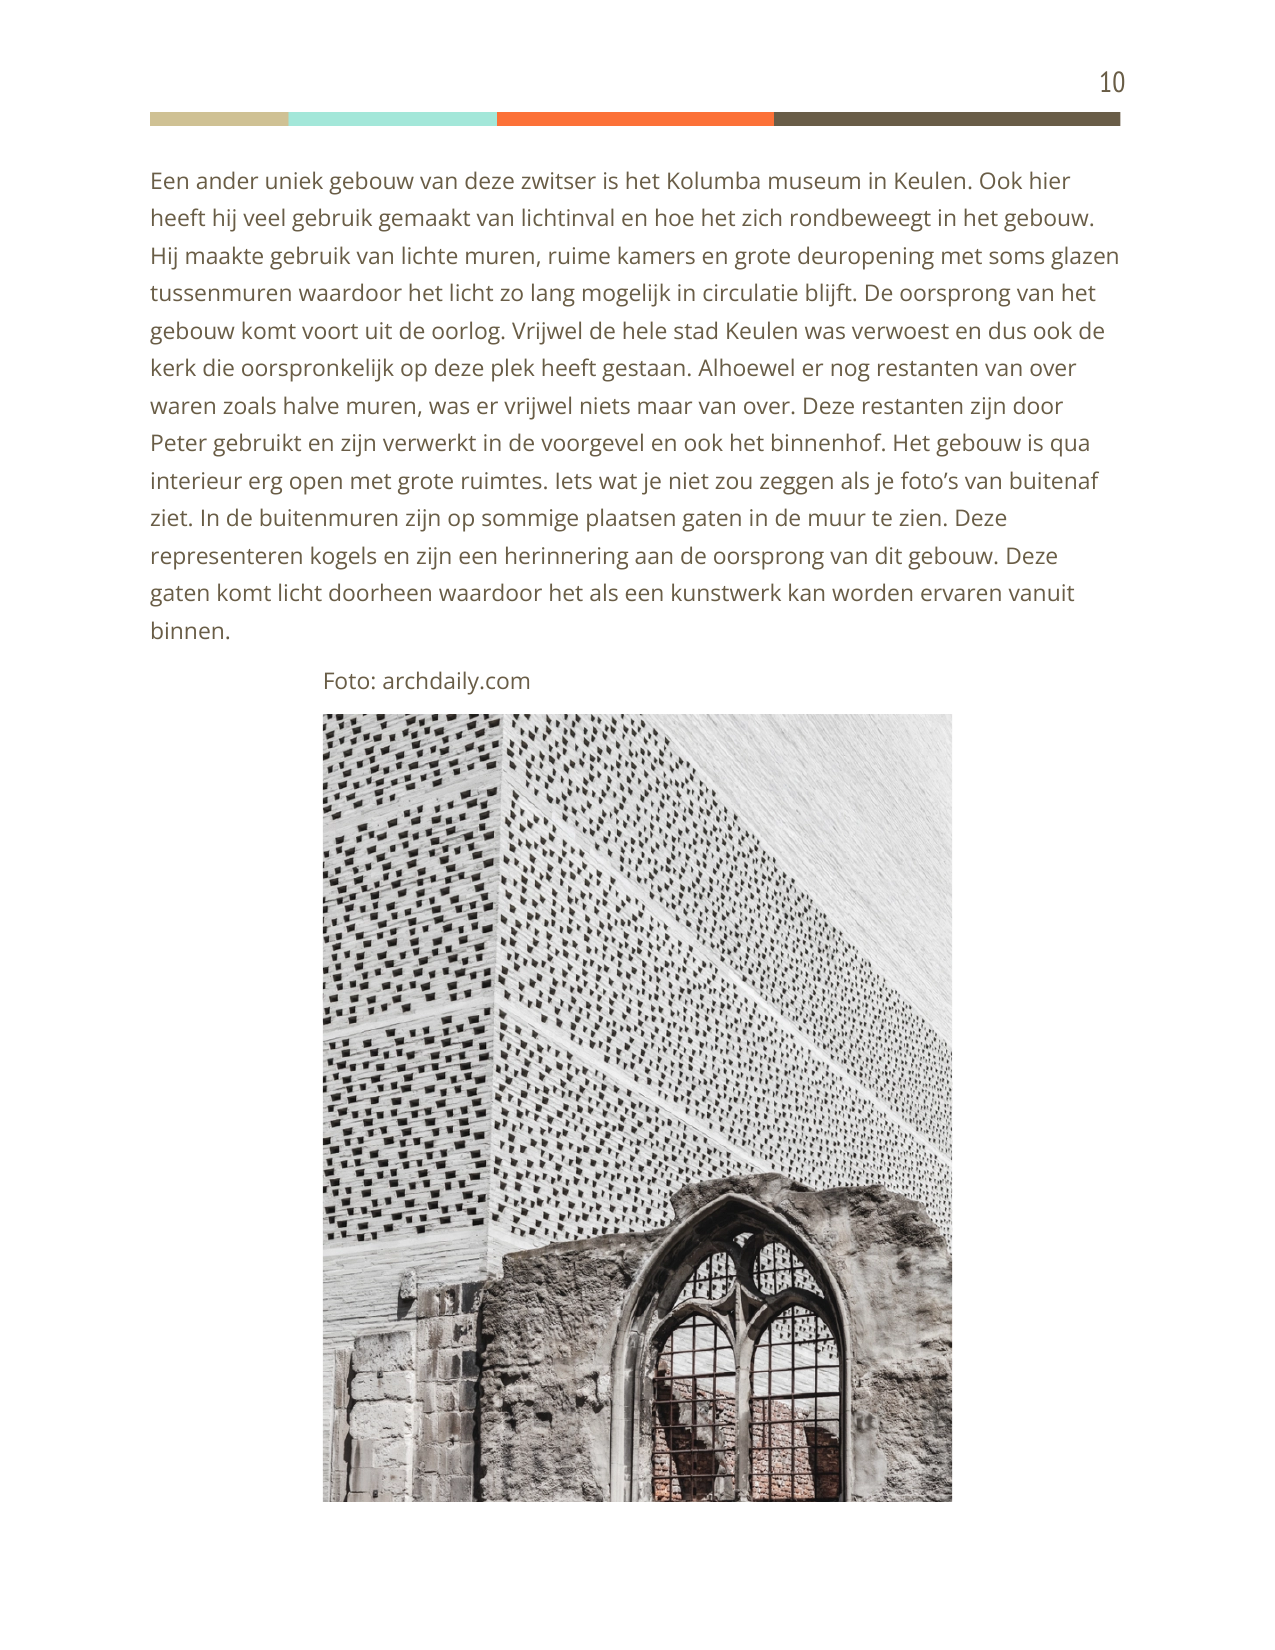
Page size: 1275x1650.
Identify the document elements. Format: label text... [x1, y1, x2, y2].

text Foto: archdaily.com [150, 665, 1125, 696]
picture [322, 714, 953, 1502]
picture [150, 112, 1121, 126]
text Een ander uniek gebouw van deze zwitser is het Kolumba museum in Keulen. Ook hier heeft hij veel gebruik gemaakt van lichtinval en hoe het zich rondbeweegt in het gebouw. Hij maakte gebruik van lichte muren, ruime kamers en grote deuropening met soms glazen tussenmuren waardoor het licht zo lang mogelijk in circulatie blijft. De oorsprong van het gebouw komt voort uit de oorlog. Vrijwel de hele stad Keulen was verwoest en dus ook de kerk die oorspronkelijk op deze plek heeft gestaan. Alhoewel er nog restanten van over waren zoals halve muren, was er vrijwel niets maar van over. Deze restanten zijn door Peter gebruikt en zijn verwerkt in de voorgevel en ook het binnenhof. Het gebouw is qua interieur erg open met grote ruimtes. Iets wat je niet zou zeggen als je foto’s van buitenaf ziet. In de buitenmuren zijn op sommige plaatsen gaten in de muur te zien. Deze representeren kogels en zijn een herinnering aan de oorsprong van dit gebouw. Deze gaten komt licht doorheen waardoor het als een kunstwerk kan worden ervaren vanuit binnen. [150, 165, 1125, 646]
